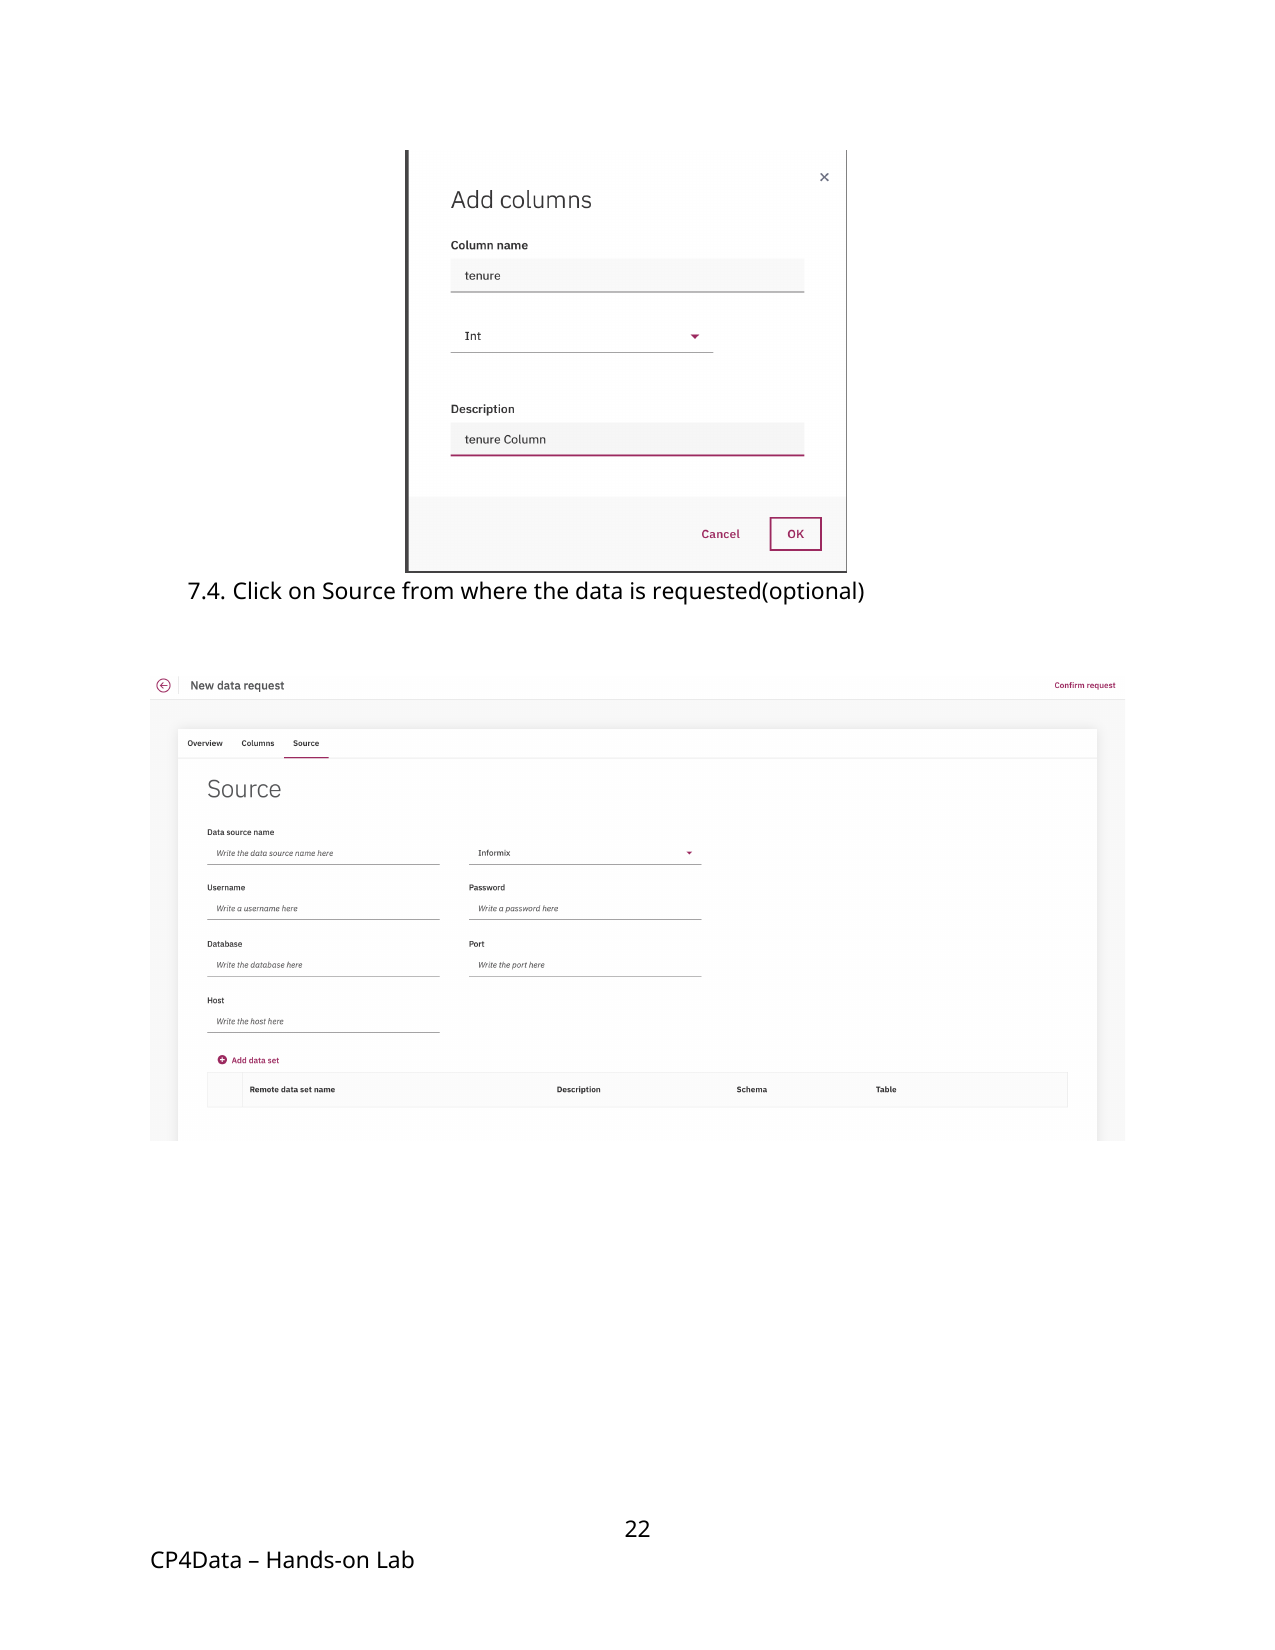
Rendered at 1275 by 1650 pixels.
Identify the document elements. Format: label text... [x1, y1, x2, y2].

list Click on Source from where the data is requested(optional) [187, 575, 1125, 607]
picture [405, 150, 847, 573]
picture [150, 676, 1125, 1141]
